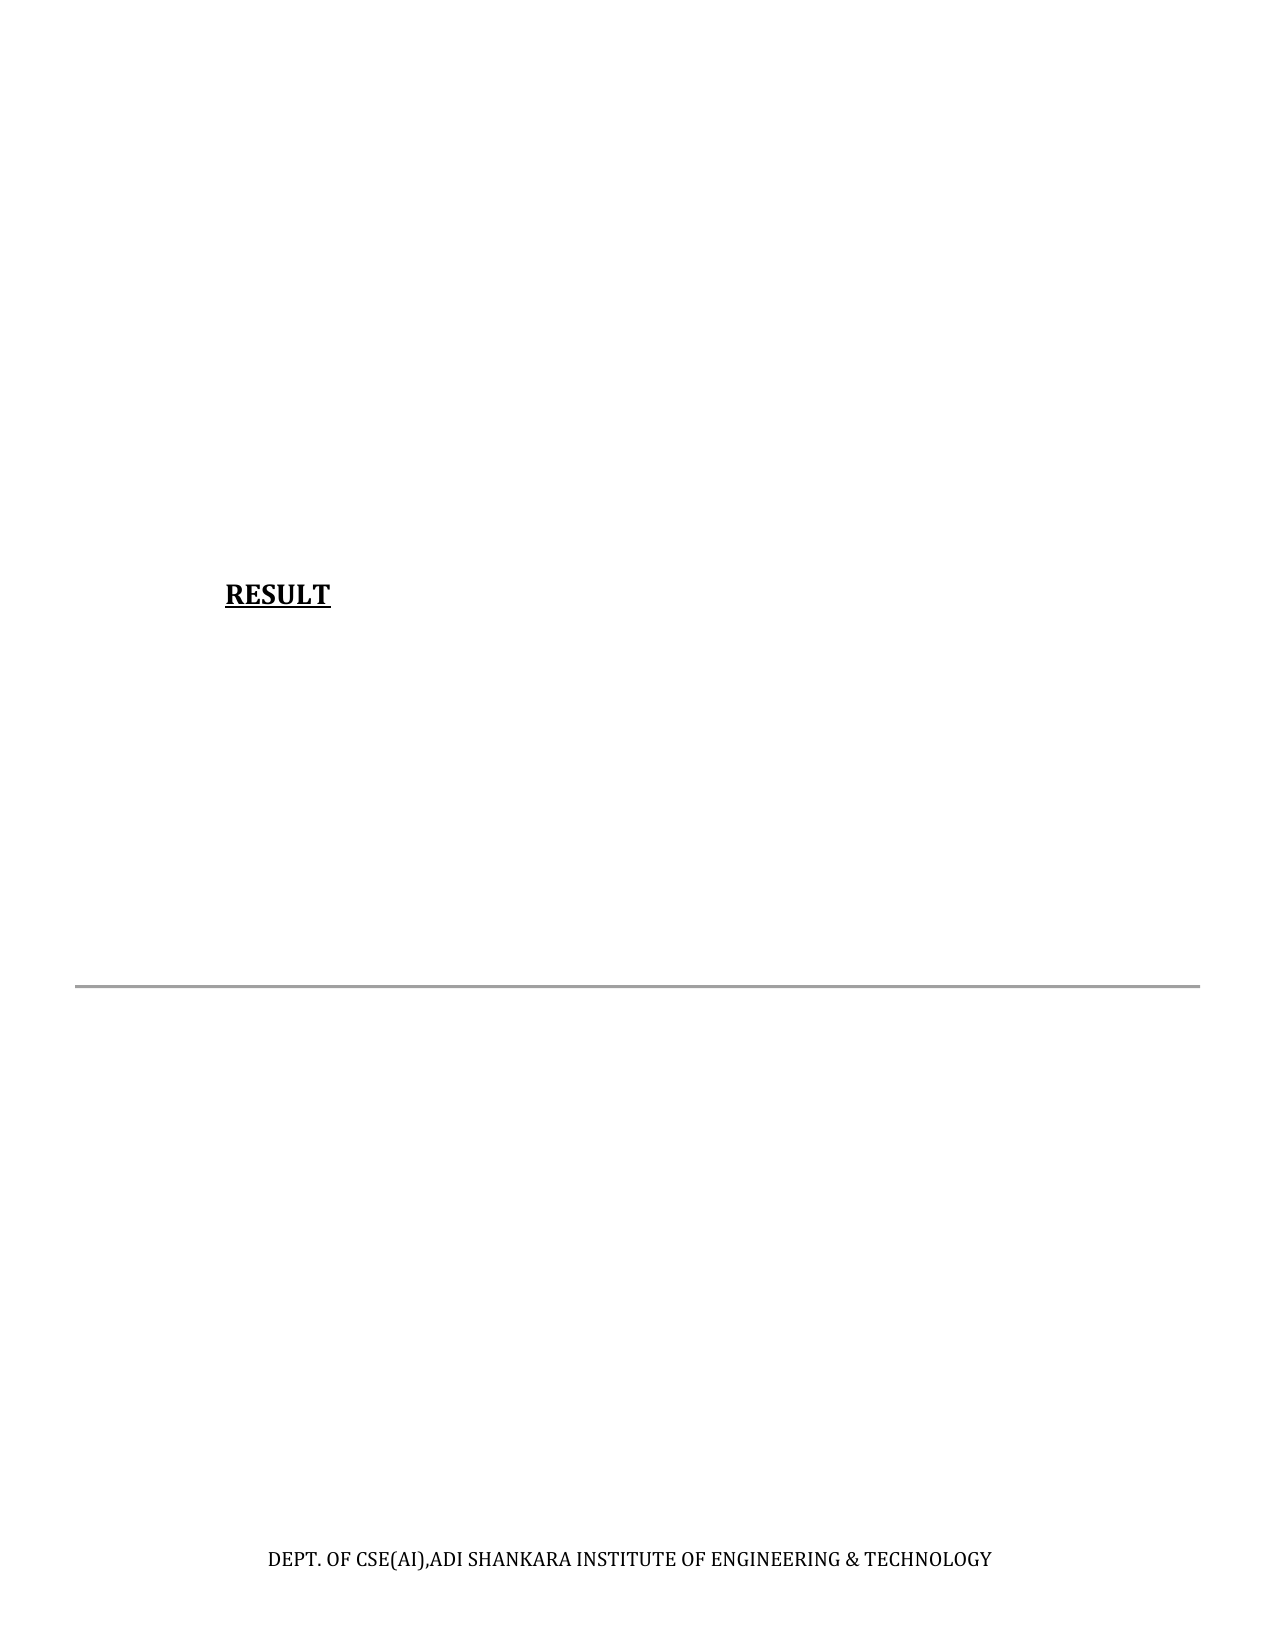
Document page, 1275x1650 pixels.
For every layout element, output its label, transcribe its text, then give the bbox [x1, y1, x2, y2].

subtitle RESULT [150, 577, 1200, 611]
